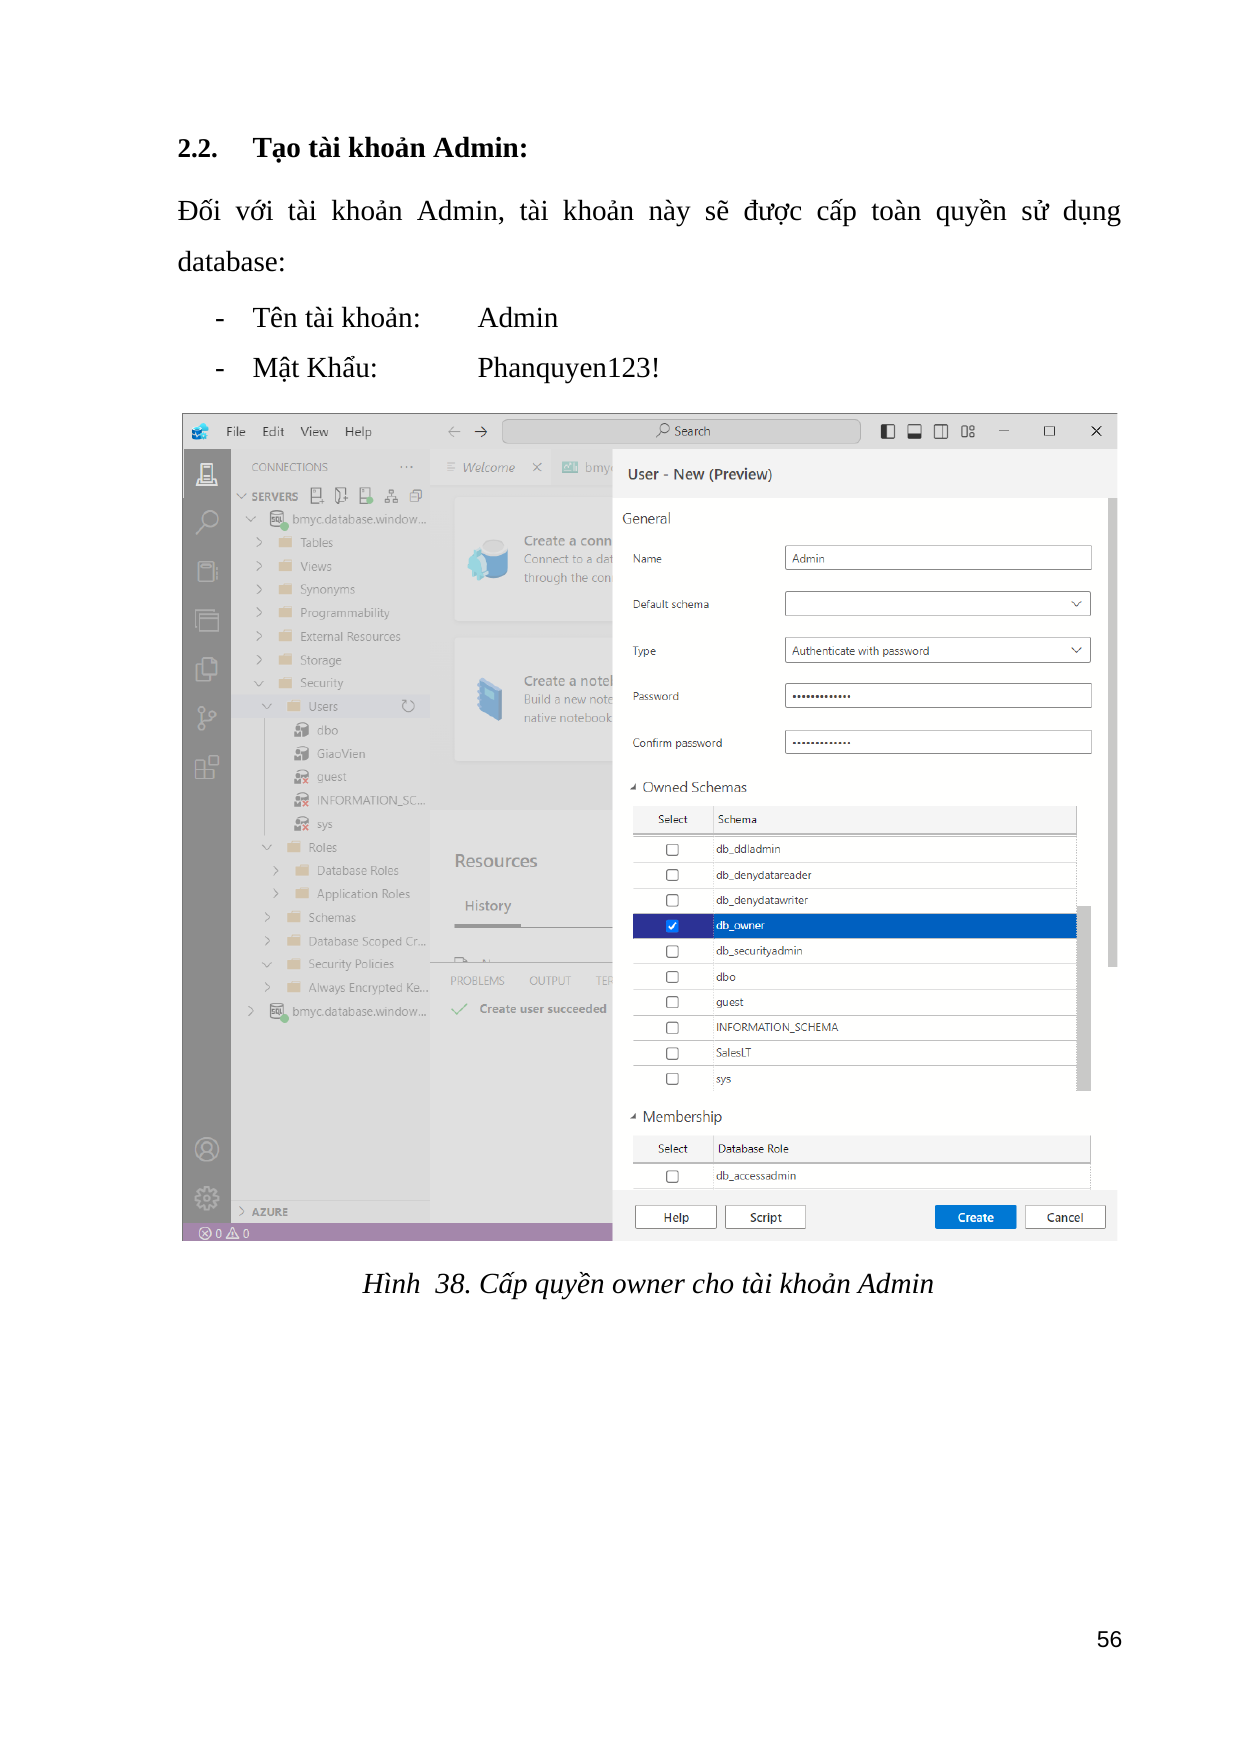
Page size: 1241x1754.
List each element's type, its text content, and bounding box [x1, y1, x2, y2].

picture [182, 413, 1118, 1241]
list Tên tài khoản: Admin [215, 300, 1122, 334]
subtitle Tạo tài khoản Admin: [177, 131, 1122, 164]
list Mật Khẩu: Phanquyen123! [215, 351, 1122, 384]
text Hình 38. Cấp quyền owner cho tài khoản Admin [177, 1266, 1122, 1300]
text Đối với tài khoản Admin, tài khoản này sẽ được cấp toàn quyền sử dụng database: [177, 193, 1122, 277]
